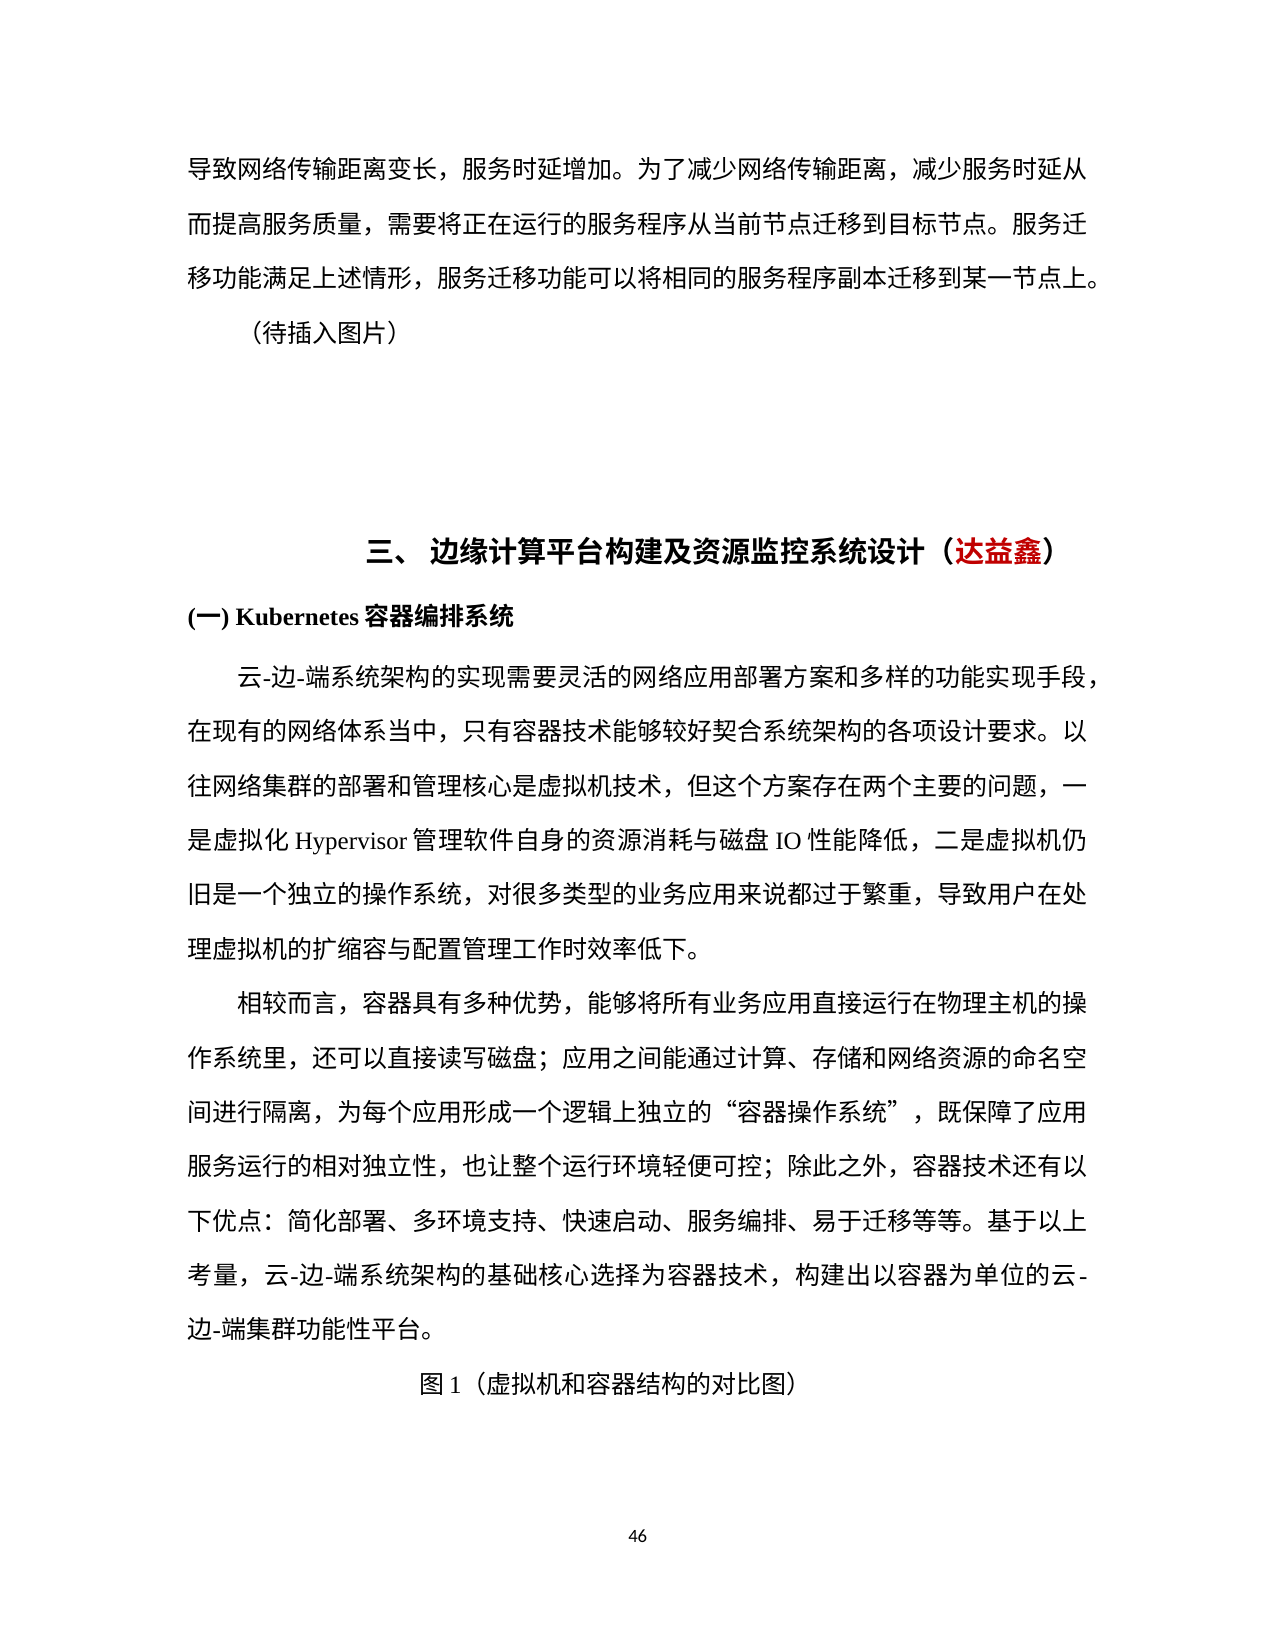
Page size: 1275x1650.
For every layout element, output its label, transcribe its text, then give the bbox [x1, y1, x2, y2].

text 边缘计算平台构建及资源监控系统设计（达益鑫） [365, 529, 1087, 571]
text （待插入图片） [187, 313, 1087, 349]
text 云-边-端系统架构的实现需要灵活的网络应用部署方案和多样的功能实现手段，在现有的网络体系当中，只有容器技术能够较好契合系统架构的各项设计要求。以往网络集群的部署和管理核心是虚拟机技术，但这个方案存在两个主要的问题，一是虚拟化Hypervisor管理软件自身的资源消耗与磁盘IO性能降低，二是虚拟机仍旧是一个独立的操作系统，对很多类型的业务应用来说都过于繁重，导致用户在处理虚拟机的扩缩容与配置管理工作时效率低下。 [187, 657, 1087, 966]
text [187, 150, 1087, 295]
text Kubernetes容器编排系统 [187, 596, 1087, 632]
text 相较而言，容器具有多种优势，能够将所有业务应用直接运行在物理主机的操作系统里，还可以直接读写磁盘；应用之间能通过计算、存储和网络资源的命名空间进行隔离，为每个应用形成一个逻辑上独立的“容器操作系统”，既保障了应用服务运行的相对独立性，也让整个运行环境轻便可控；除此之外，容器技术还有以下优点：简化部署、多环境支持、快速启动、服务编排、易于迁移等等。基于以上考量，云-边-端系统架构的基础核心选择为容器技术，构建出以容器为单位的云-边-端集群功能性平台。 [187, 984, 1087, 1346]
text 图1（虚拟机和容器结构的对比图） [412, 1364, 1087, 1401]
